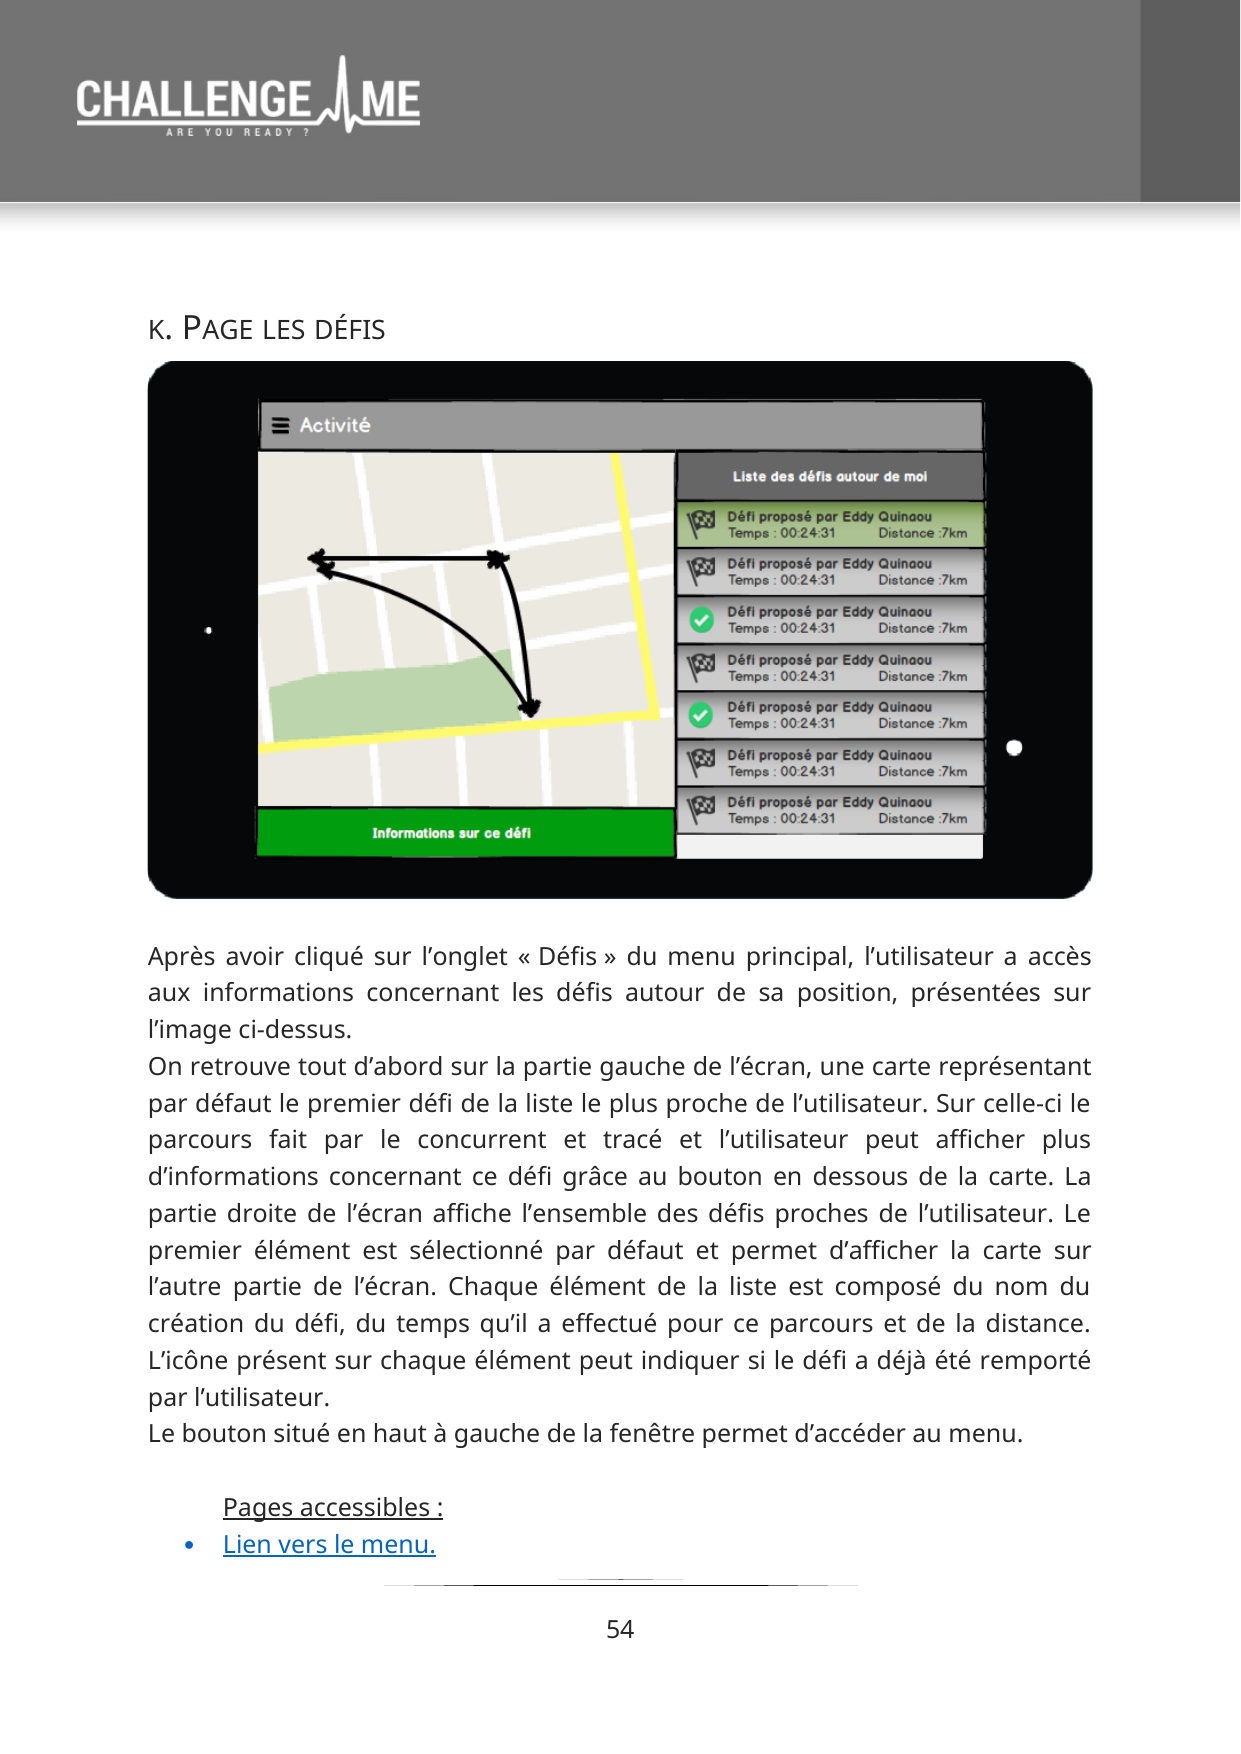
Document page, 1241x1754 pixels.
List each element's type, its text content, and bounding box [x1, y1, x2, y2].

text On retrouve tout d’abord sur la partie gauche de l’écran, une carte représentant par défaut le premier défi de la liste le plus proche de l’utilisateur. Sur celle-ci le parcours fait par le concurrent et tracé et l’utilisateur peut afficher plus d’informations concernant ce défi grâce au bouton en dessous de la carte. La partie droite de l’écran affiche l’ensemble des défis proches de l’utilisateur. Le premier élément est sélectionné par défaut et permet d’afficher la carte sur l’autre partie de l’écran. Chaque élément de la liste est composé du nom du création du défi, du temps qu’il a effectué pour ce parcours et de la distance. L’icône présent sur chaque élément peut indiquer si le défi a déjà été remporté par l’utilisateur. [148, 1048, 1093, 1413]
text Le bouton situé en haut à gauche de la fenêtre permet d’accéder au menu. [148, 1416, 1093, 1450]
list Pages accessibles : [223, 1490, 1093, 1524]
list Lien vers le menu. [185, 1526, 1093, 1561]
text Après avoir cliqué sur l’onglet « Défis » du menu principal, l’utilisateur a accès aux informations concernant les défis autour de sa position, présentées sur l’image ci-dessus. [148, 938, 1093, 1046]
picture [147, 361, 1093, 899]
subtitle k. Page les défis [148, 304, 1093, 349]
picture [0, 0, 1241, 257]
